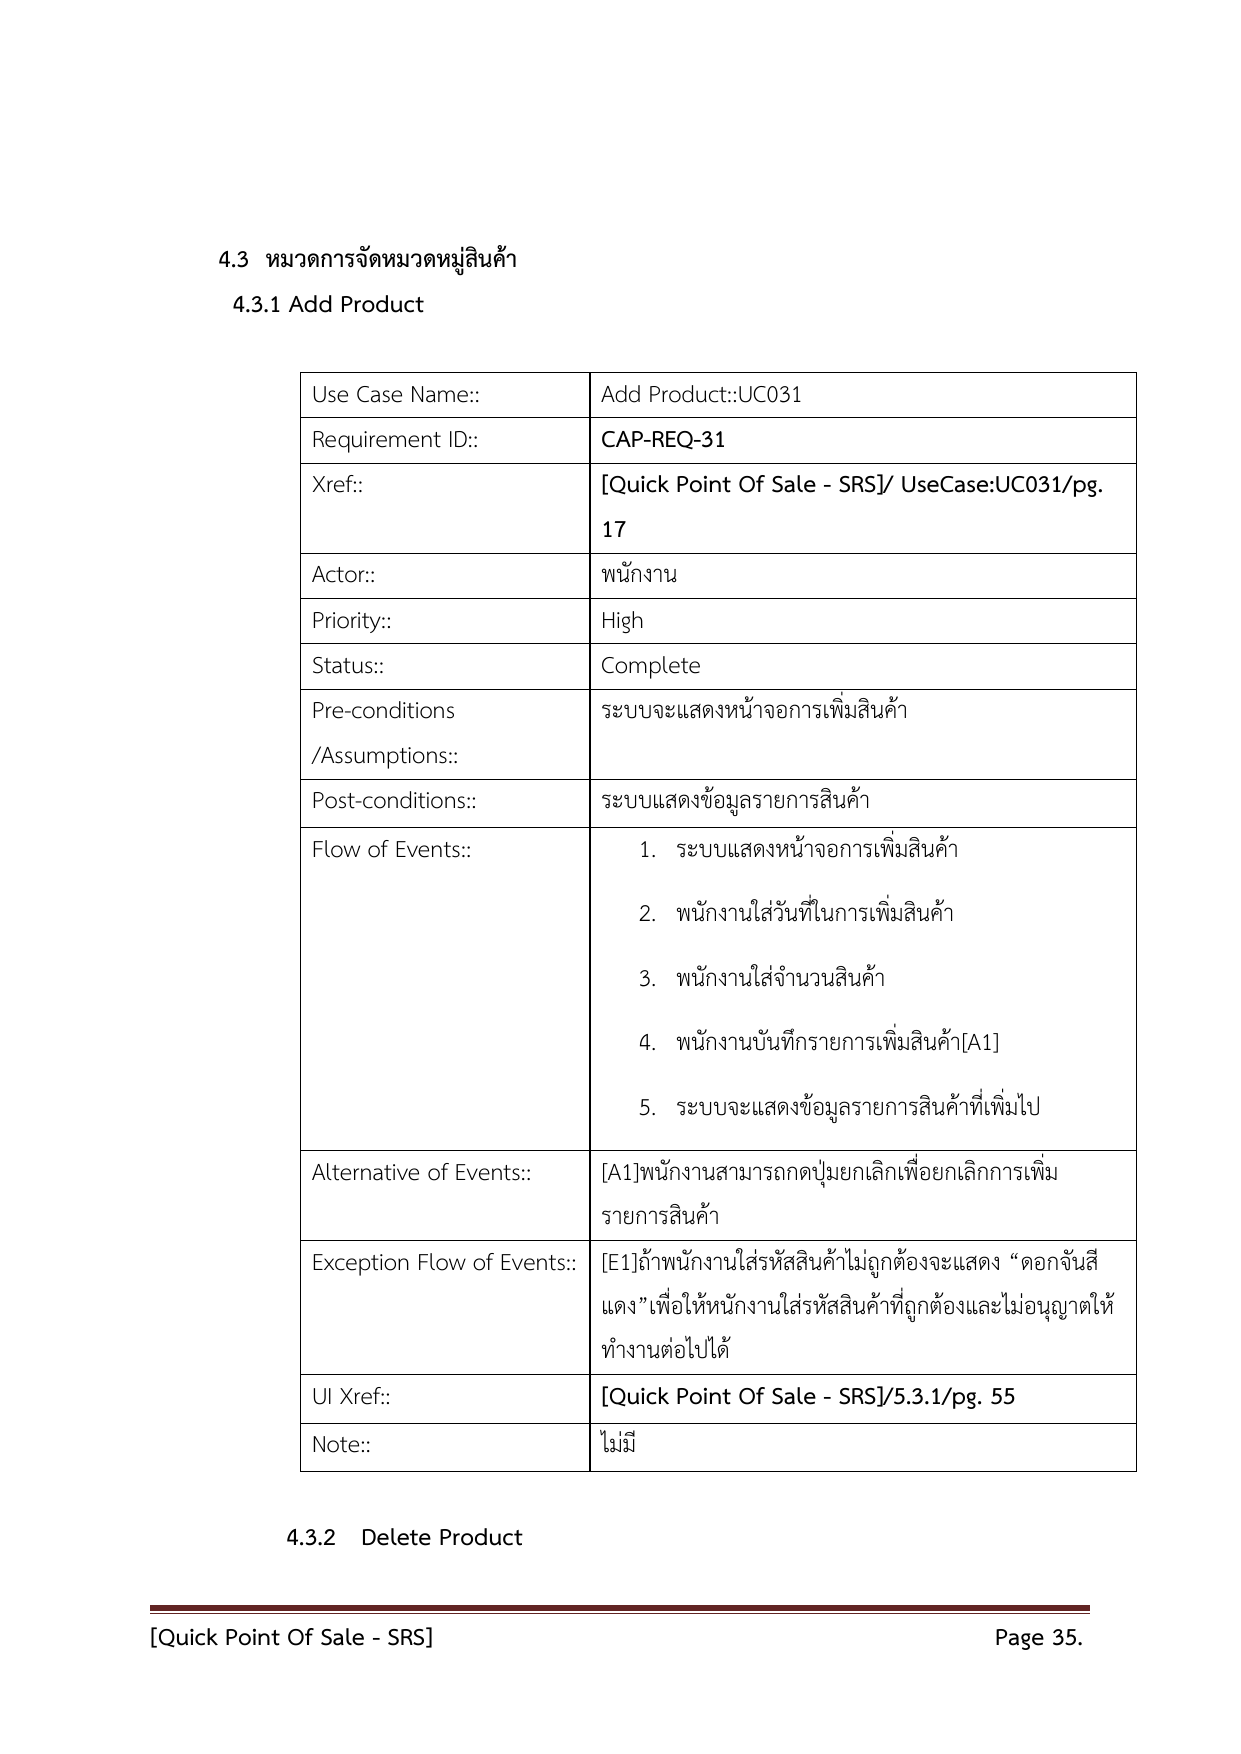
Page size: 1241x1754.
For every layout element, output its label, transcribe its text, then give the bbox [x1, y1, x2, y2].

table_cell CAP-REQ-31 [591, 418, 1136, 463]
table_cell Complete [591, 644, 1136, 689]
table_cell Xref:: [301, 464, 589, 552]
table_header Add Product::UC031 [591, 373, 1136, 417]
table_cell พนักงาน [591, 554, 1136, 598]
table_cell ระบบจะแสดงหน้าจอการเพิ่มสินค้า [591, 690, 1136, 778]
table_cell Note:: [301, 1424, 589, 1471]
table_cell Pre-conditions /Assumptions:: [301, 690, 589, 778]
table_header Use Case Name:: [301, 373, 589, 417]
table_cell ระบบแสดงข้อมูลรายการสินค้า [591, 780, 1136, 827]
table_cell [Quick Point Of Sale - SRS]/ UseCase:UC031/pg. 17 [591, 464, 1136, 552]
table_cell ระบบแสดงหน้าจอการเพิ่มสินค้า พนักงานใส่วันที่ในการเพิ่มสินค้า พนักงานใส่จำนวนสินค้า พนักงานบันทึกรายการเพิ่มสินค้า[A1] ระบบจะแสดงข้อมูลรายการสินค้าที่เพิ่มไป [591, 828, 1136, 1150]
table_cell High [591, 599, 1136, 643]
table_cell Flow of Events:: [301, 828, 589, 1150]
table_cell ไม่มี [591, 1424, 1136, 1471]
table_cell Status:: [301, 644, 589, 689]
table_cell Alternative of Events:: [301, 1151, 589, 1240]
table_cell [A1]พนักงานสามารถกดปุ่มยกเลิกเพื่อยกเลิกการเพิ่มรายการสินค้า [591, 1151, 1136, 1240]
table_cell Exception Flow of Events:: [301, 1241, 589, 1374]
table_cell [Quick Point Of Sale - SRS]/5.3.1/pg. 55 [591, 1375, 1136, 1422]
table_cell Priority:: [301, 599, 589, 643]
table_cell Post-conditions:: [301, 780, 589, 827]
table_cell [E1]ถ้าพนักงานใส่รหัสสินค้าไม่ถูกต้องจะแสดง “ดอกจันสีแดง”เพื่อให้หนักงานใส่รหัสสินค้าที่ถูกต้องและไม่อนุญาตให้ทำงานต่อไปได้ [591, 1241, 1136, 1374]
table_cell Requirement ID:: [301, 418, 589, 463]
list หมวดการจัดหมวดหมู่สินค้า [218, 239, 1090, 283]
list Delete Product [286, 1516, 1090, 1560]
table_cell UI Xref:: [301, 1375, 589, 1422]
table_cell Actor:: [301, 554, 589, 598]
list 4.3.1 Add Product [225, 283, 1090, 327]
